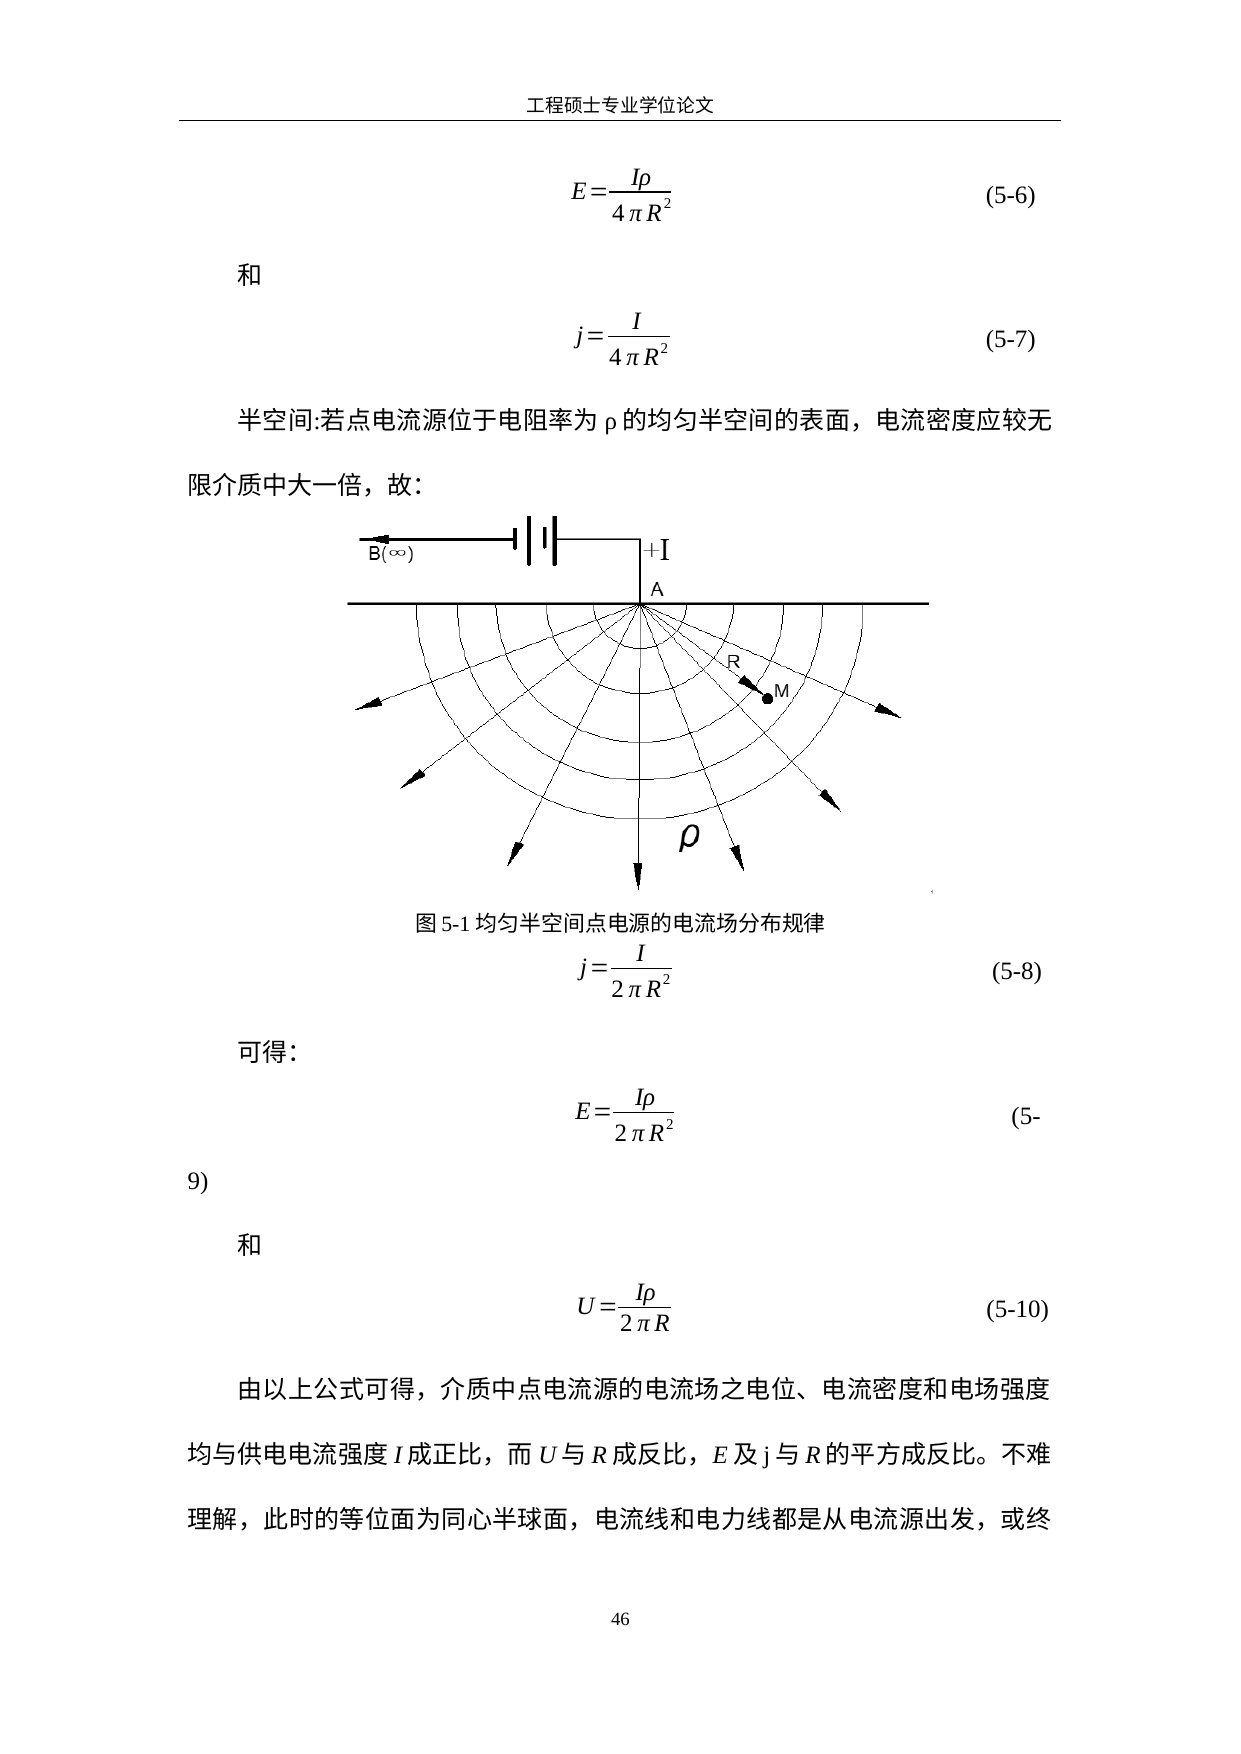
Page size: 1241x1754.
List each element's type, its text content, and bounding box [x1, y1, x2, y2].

text (5-10) [187, 1276, 1053, 1341]
text 和 [187, 1211, 1053, 1276]
picture [307, 515, 933, 895]
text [187, 1355, 1053, 1550]
text 半空间:若点电流源位于电阻率为ρ的均匀半空间的表面，电流密度应较无限介质中大一倍，故： [187, 386, 1053, 516]
text 图5-1 均匀半空间点电源的电流场分布规律 [187, 906, 1053, 938]
text 和 [187, 241, 1053, 306]
text 可得： [187, 1018, 1053, 1083]
text (5-7) [187, 306, 1053, 371]
text (5-6) [187, 162, 1053, 227]
text (5-9) [187, 1083, 1053, 1196]
text (5-8) [187, 938, 1053, 1003]
